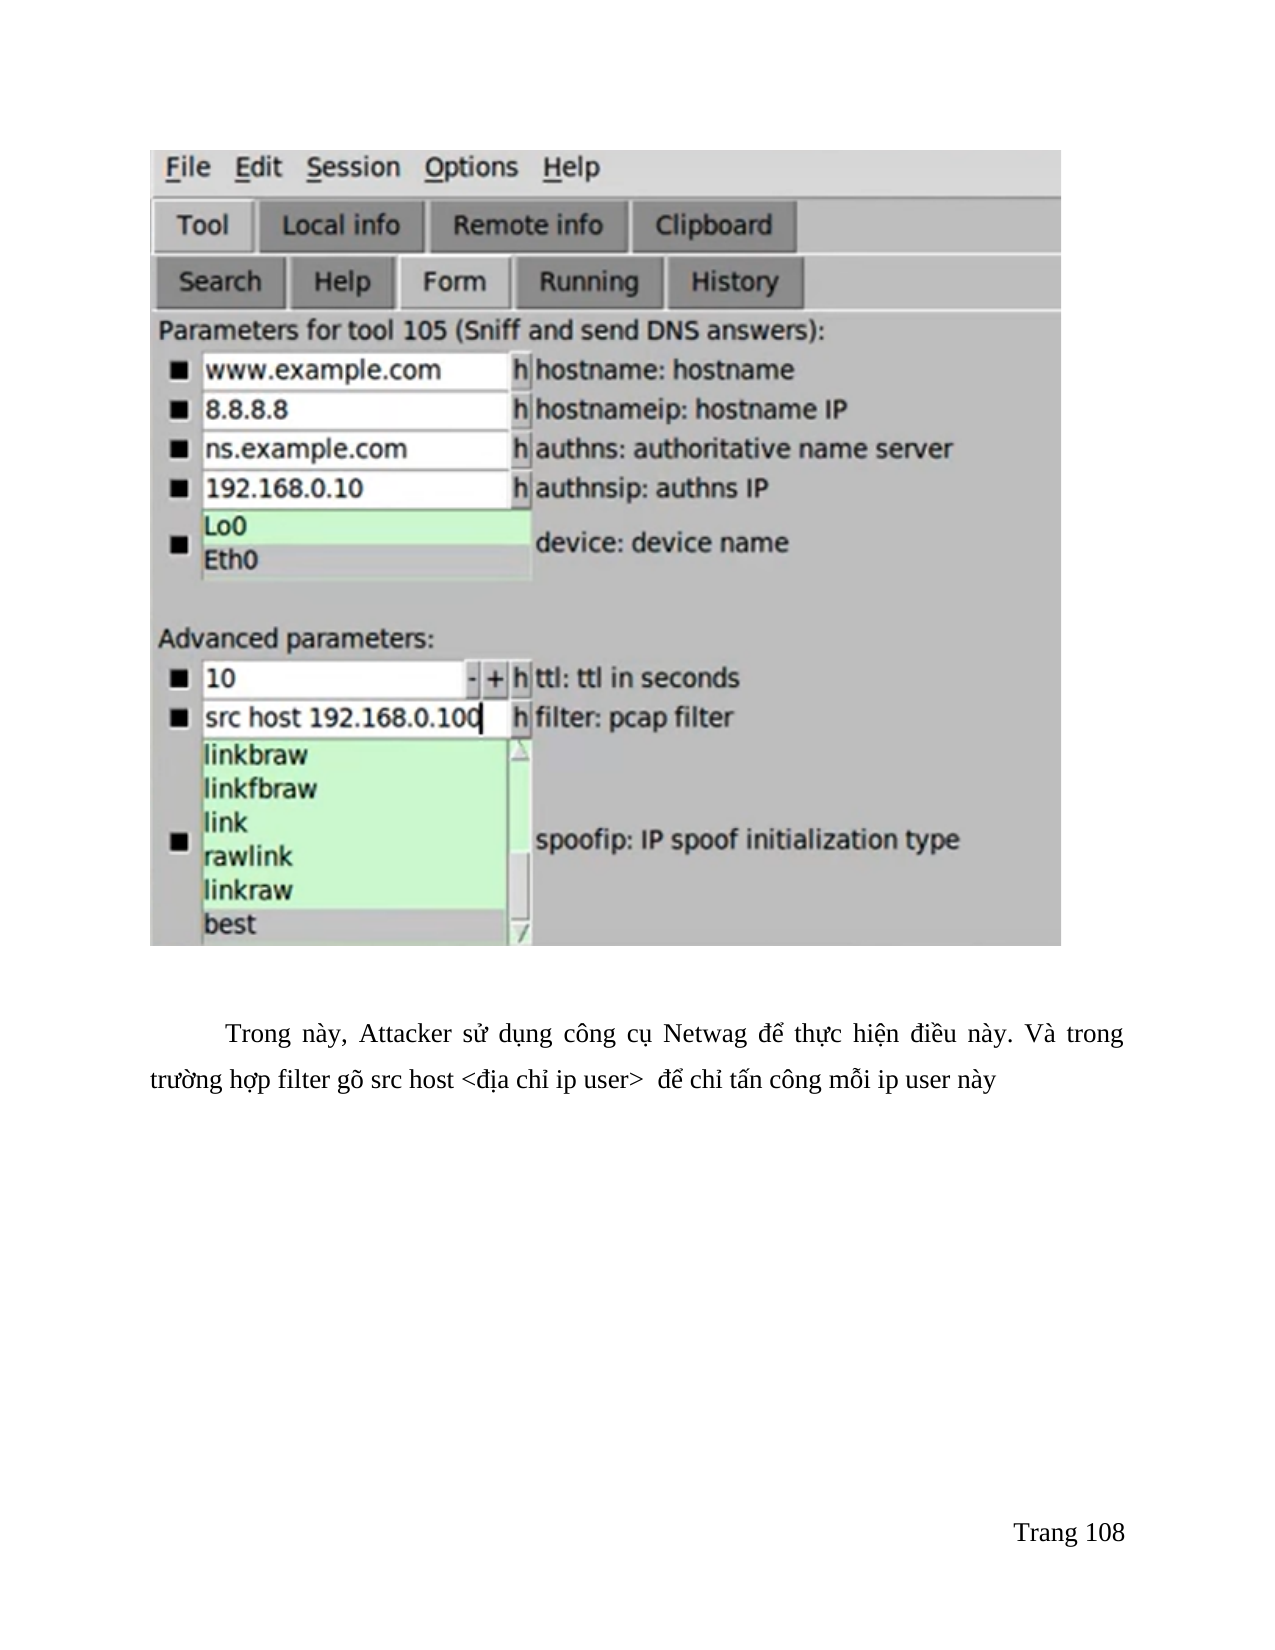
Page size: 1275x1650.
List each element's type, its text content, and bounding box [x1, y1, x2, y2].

text Trong này, Attacker sử dụng công cụ Netwag để thực hiện điều này. Và trong trường hợp filter gõ src host <địa chỉ ip user> để chỉ tấn công mỗi ip user này [150, 1017, 1125, 1095]
picture [150, 150, 1062, 946]
